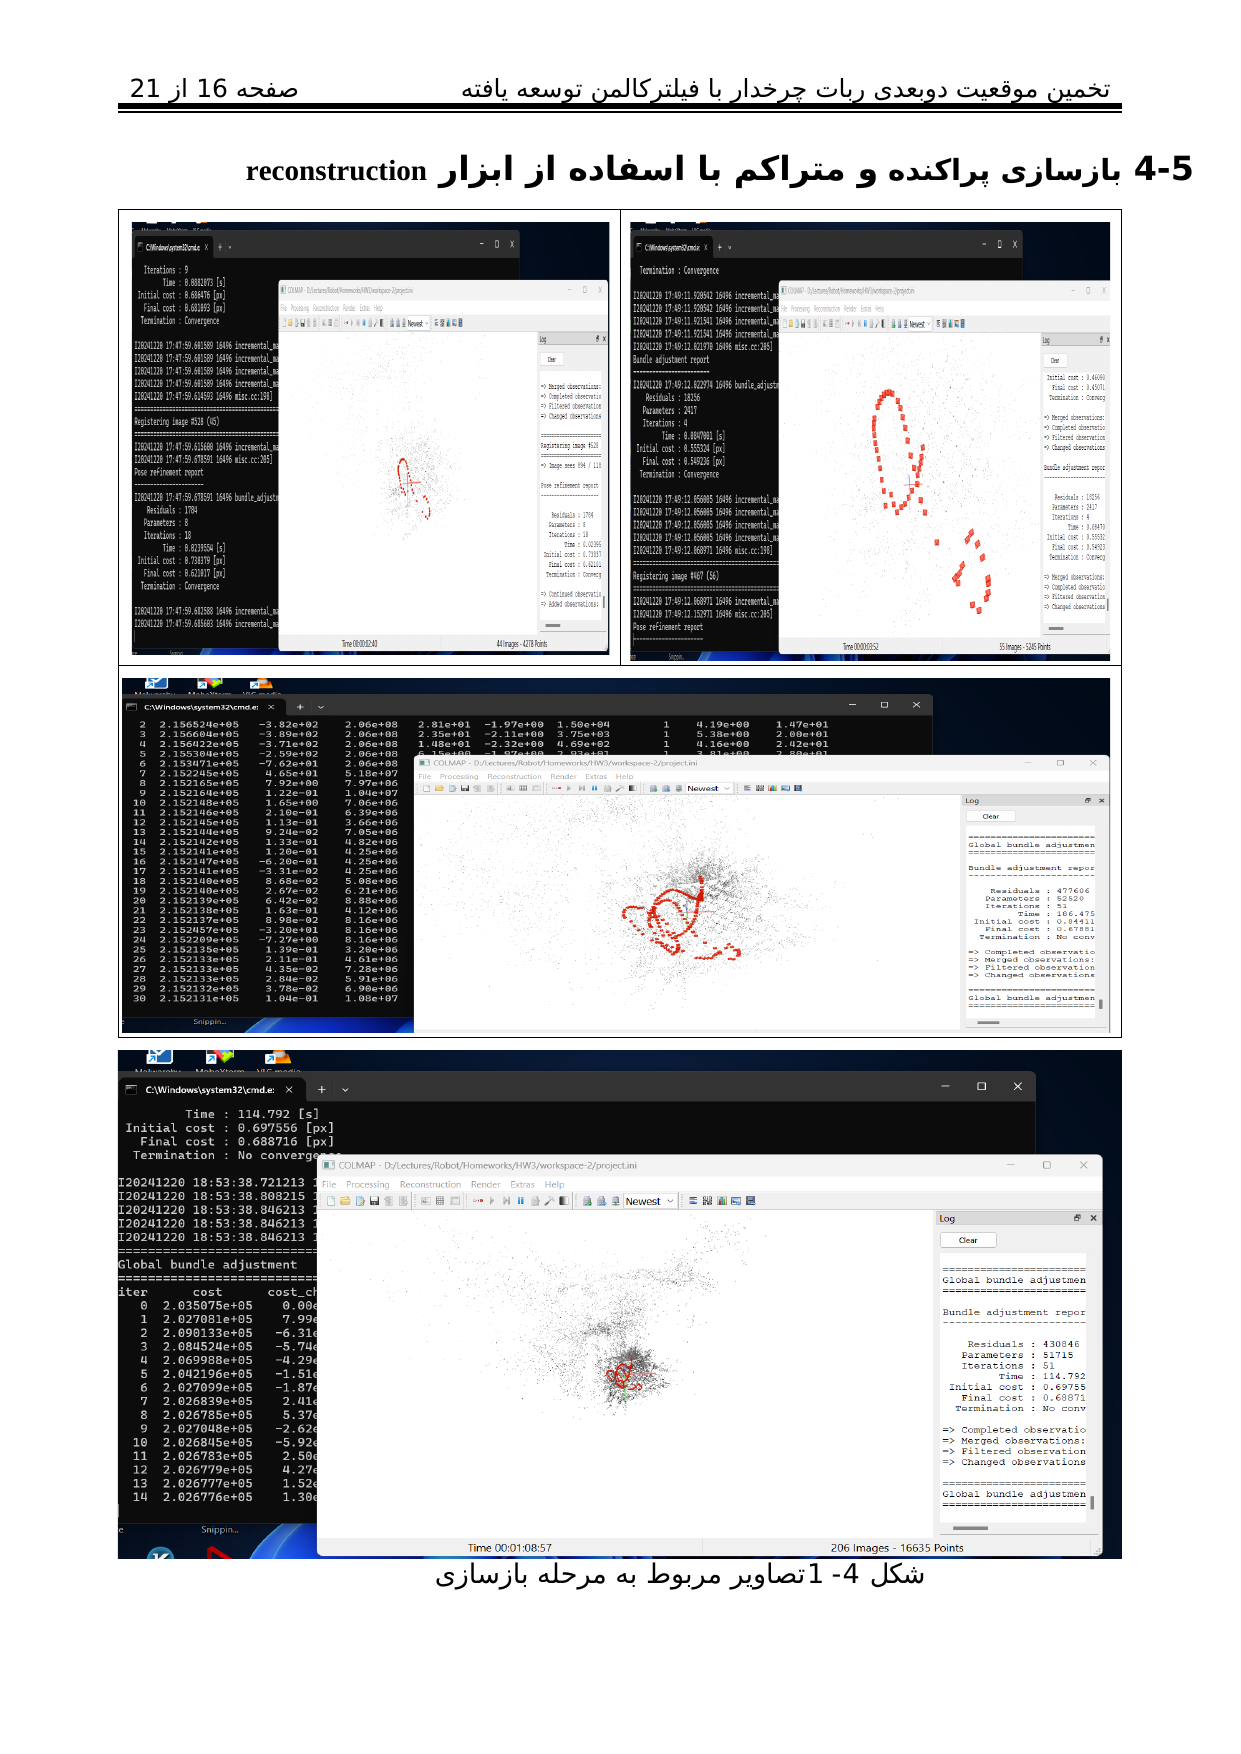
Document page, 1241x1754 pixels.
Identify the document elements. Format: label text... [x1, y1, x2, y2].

picture [630, 222, 1111, 661]
table_header [621, 210, 1121, 664]
picture [122, 678, 1111, 1033]
text تصاویر مربوط به مرحله بازسازی [118, 1563, 1122, 1589]
table_header [119, 210, 620, 664]
picture [131, 222, 610, 655]
subtitle بازسازی پراکنده و متراکم با اسفاده از ابزار reconstruction [118, 150, 1122, 188]
picture [117, 1050, 1122, 1559]
table_cell [119, 666, 1121, 1037]
